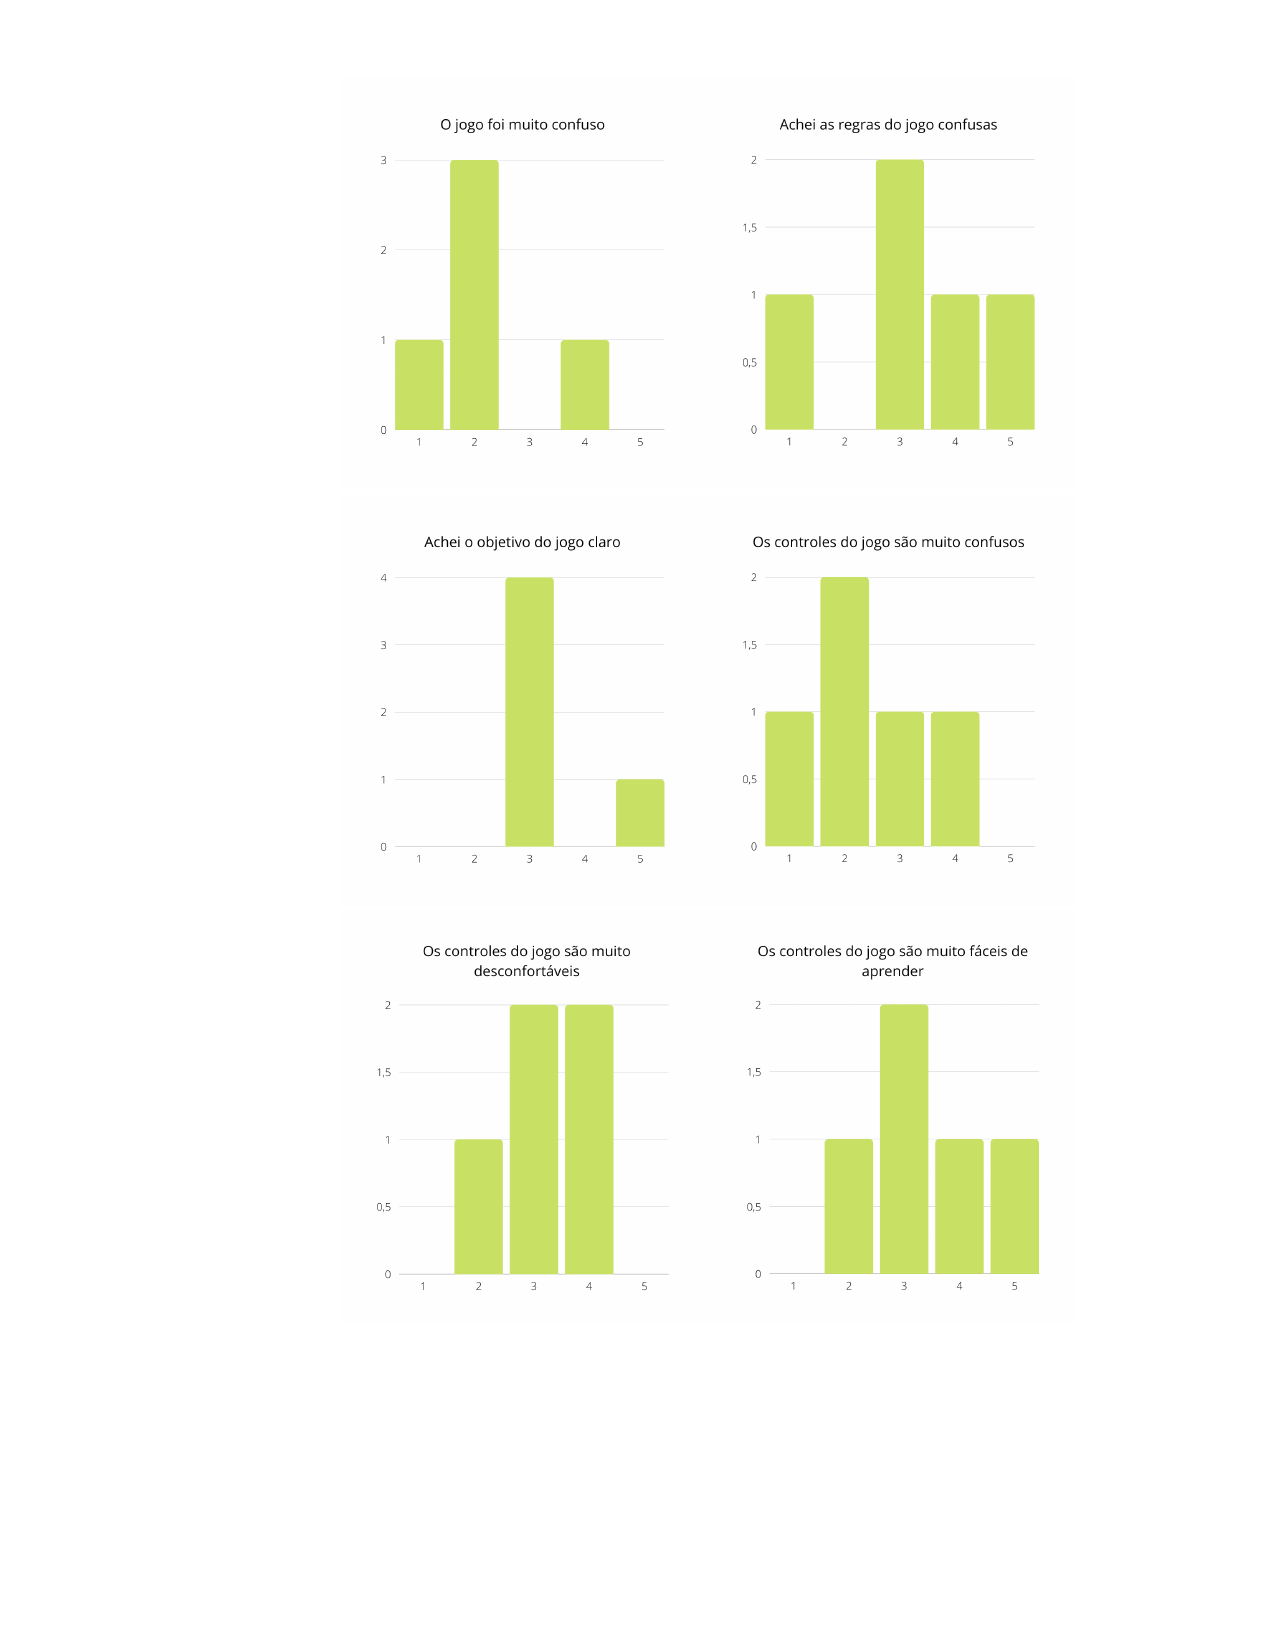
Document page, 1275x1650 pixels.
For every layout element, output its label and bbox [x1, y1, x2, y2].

picture [339, 75, 1076, 489]
picture [339, 910, 1076, 1324]
picture [339, 492, 1076, 906]
